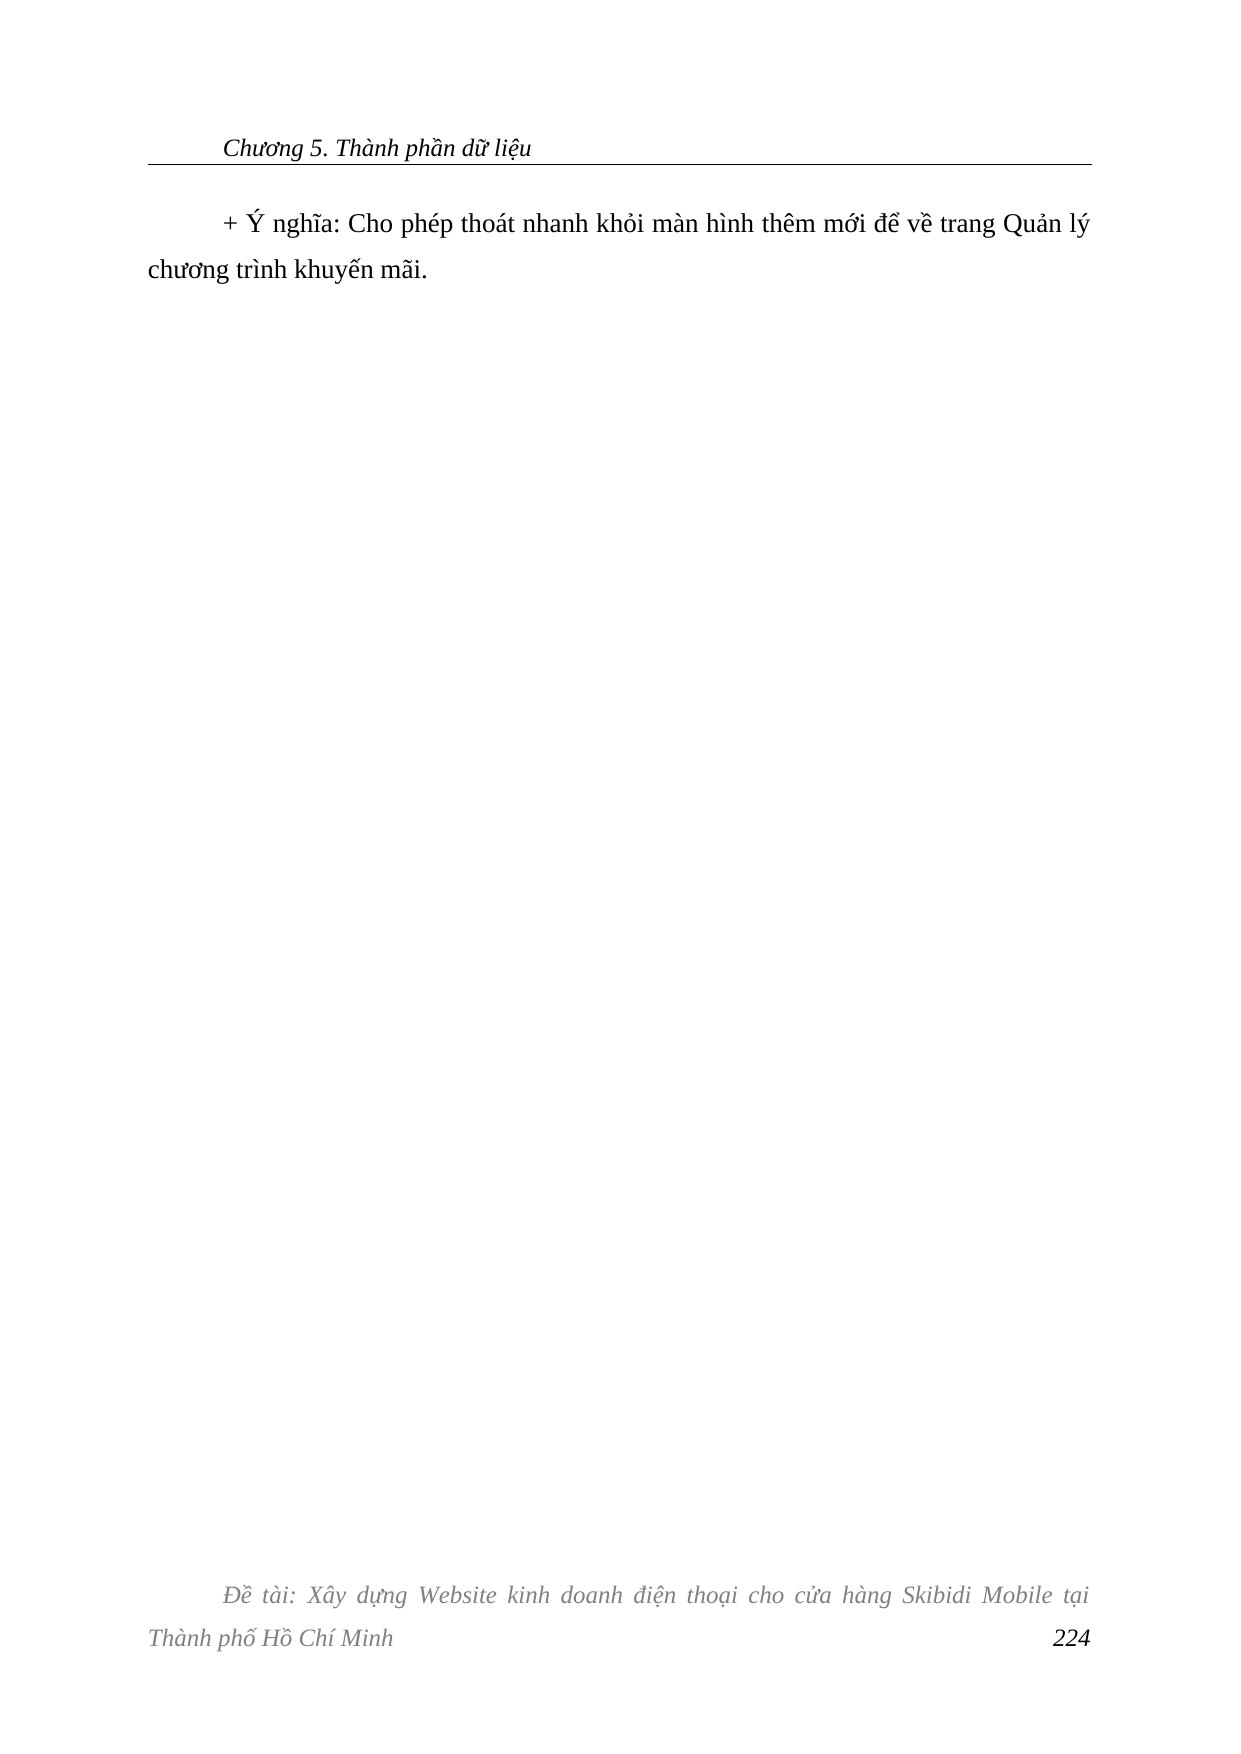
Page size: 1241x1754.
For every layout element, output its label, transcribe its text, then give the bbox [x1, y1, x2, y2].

text + Ý nghĩa: Cho phép thoát nhanh khỏi màn hình thêm mới để về trang Quản lý chương trình khuyến mãi. [148, 207, 1092, 284]
